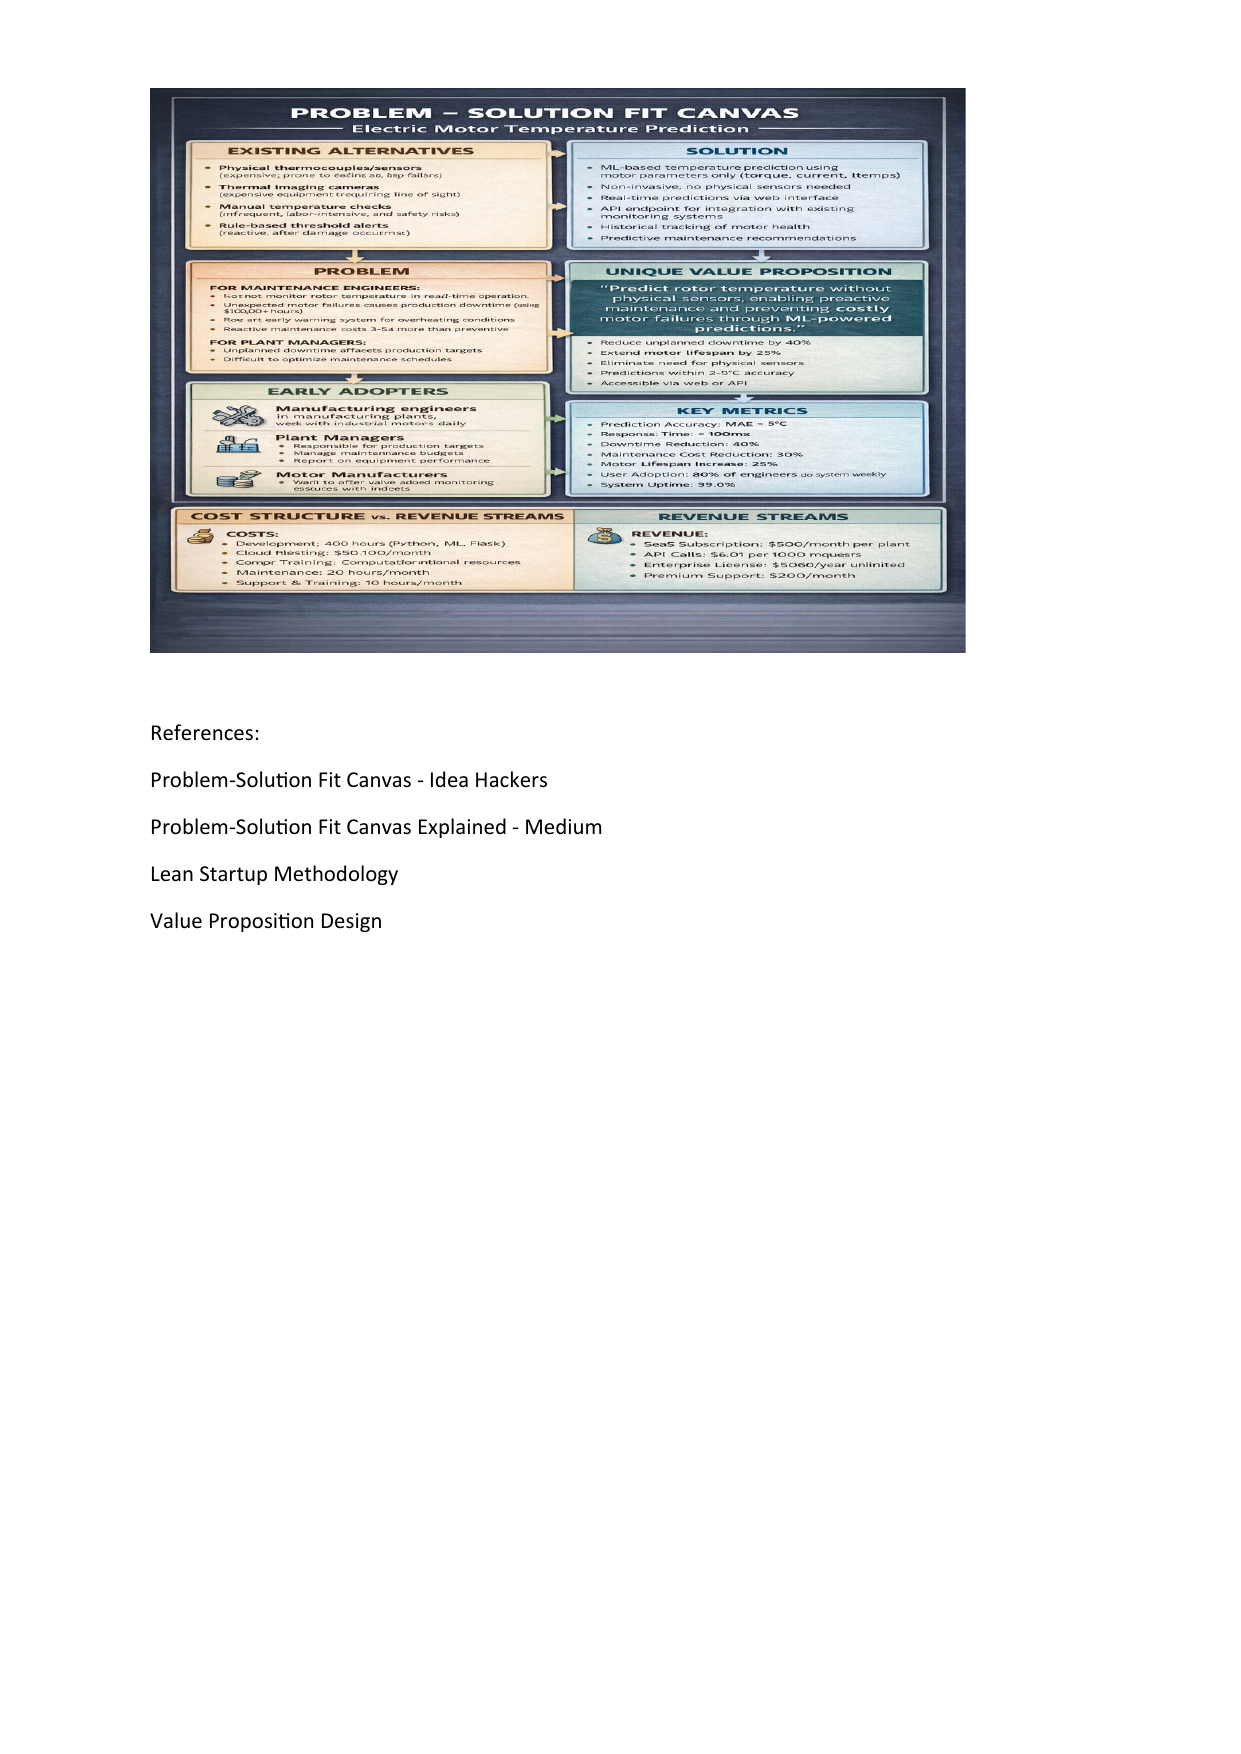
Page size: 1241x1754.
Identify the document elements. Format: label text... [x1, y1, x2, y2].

text Problem-Solution Fit Canvas - Idea Hackers [150, 765, 1090, 793]
text Lean Startup Methodology [150, 859, 1090, 887]
picture [150, 88, 966, 653]
text Value Proposition Design [150, 906, 1090, 934]
text Problem-Solution Fit Canvas Explained - Medium [150, 812, 1090, 840]
text References: [150, 718, 1090, 746]
